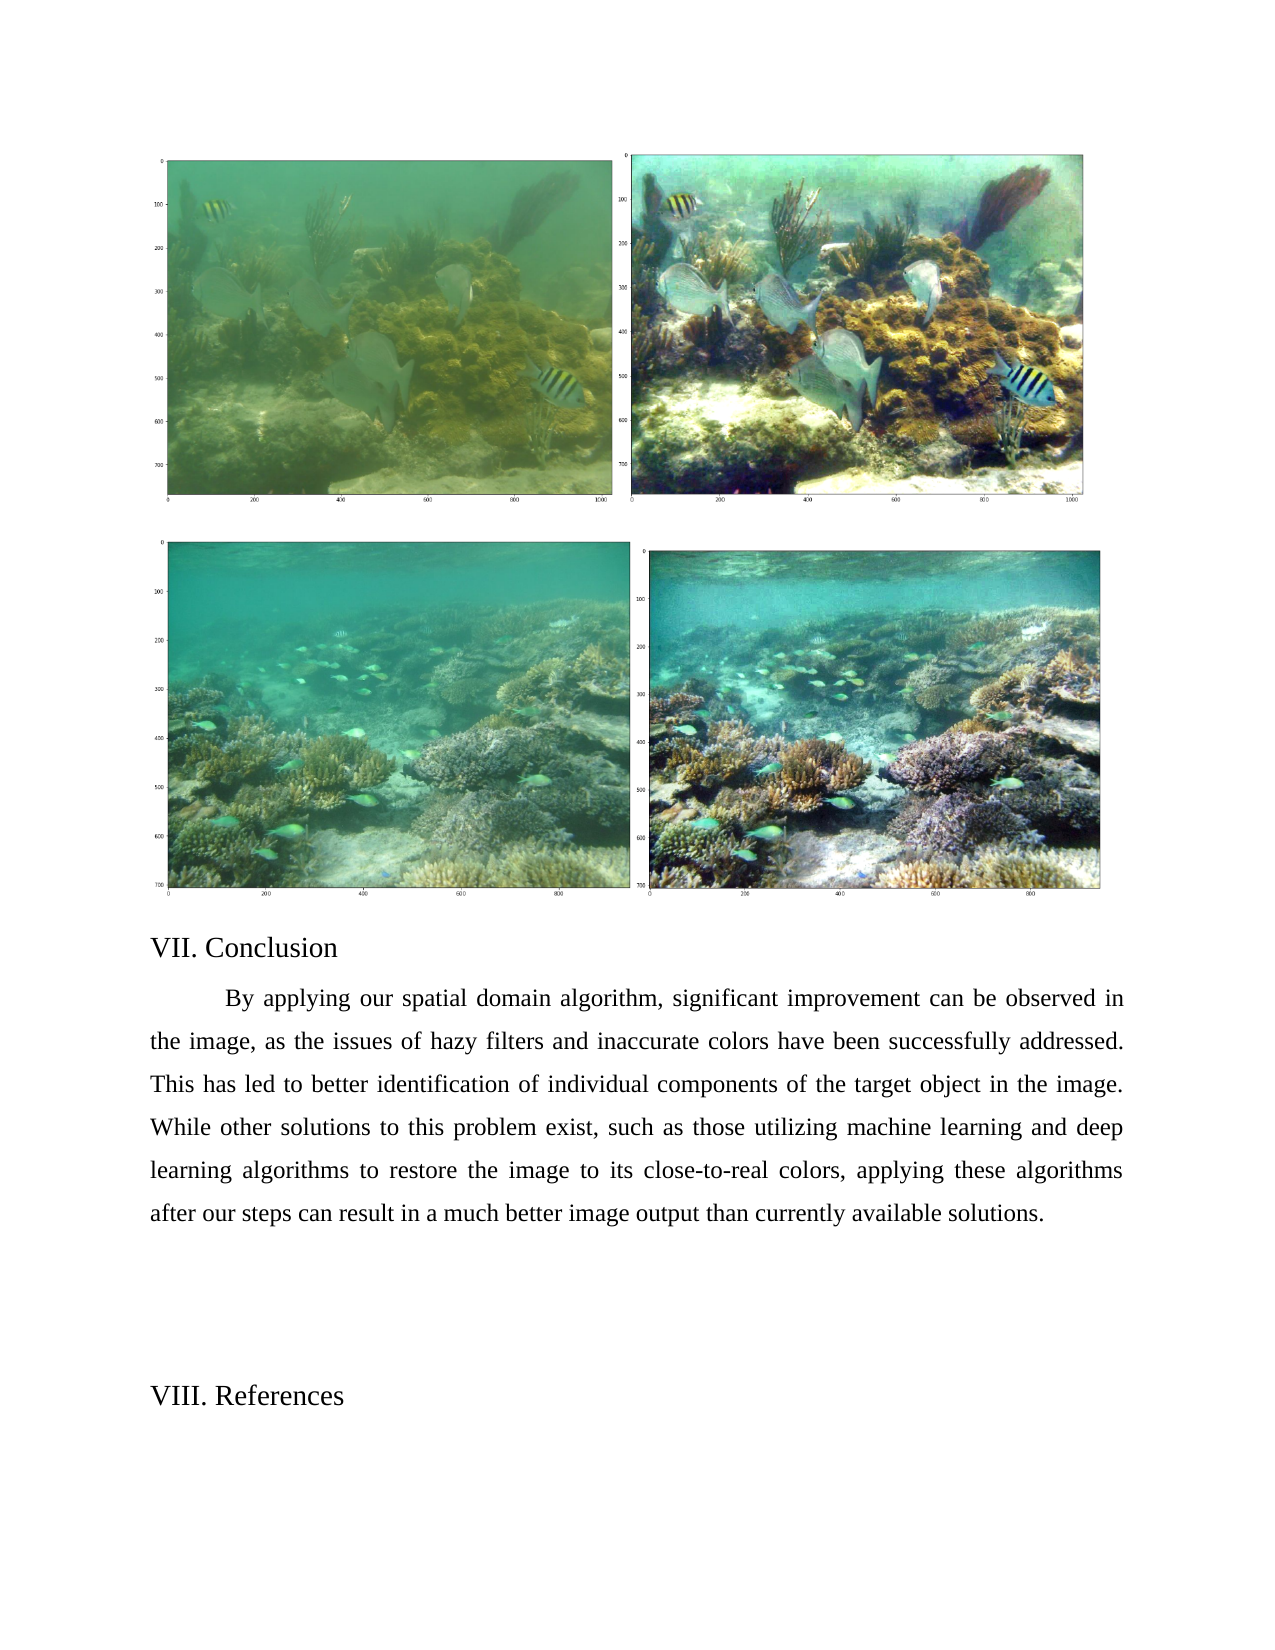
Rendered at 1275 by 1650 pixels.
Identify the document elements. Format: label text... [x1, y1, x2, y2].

text By applying our spatial domain algorithm, significant improvement can be observed in the image, as the issues of hazy filters and inaccurate colors have been successfully addressed. This has led to better identification of individual components of the target object in the image. While other solutions to this problem exist, such as those utilizing machine learning and deep learning algorithms to restore the image to its close-to-real colors, applying these algorithms after our steps can result in a much better image output than currently available solutions. [150, 983, 1125, 1227]
picture [150, 536, 1103, 900]
text VIII. References [150, 1378, 1125, 1411]
text VII. Conclusion [150, 930, 1125, 963]
picture [150, 150, 1086, 506]
